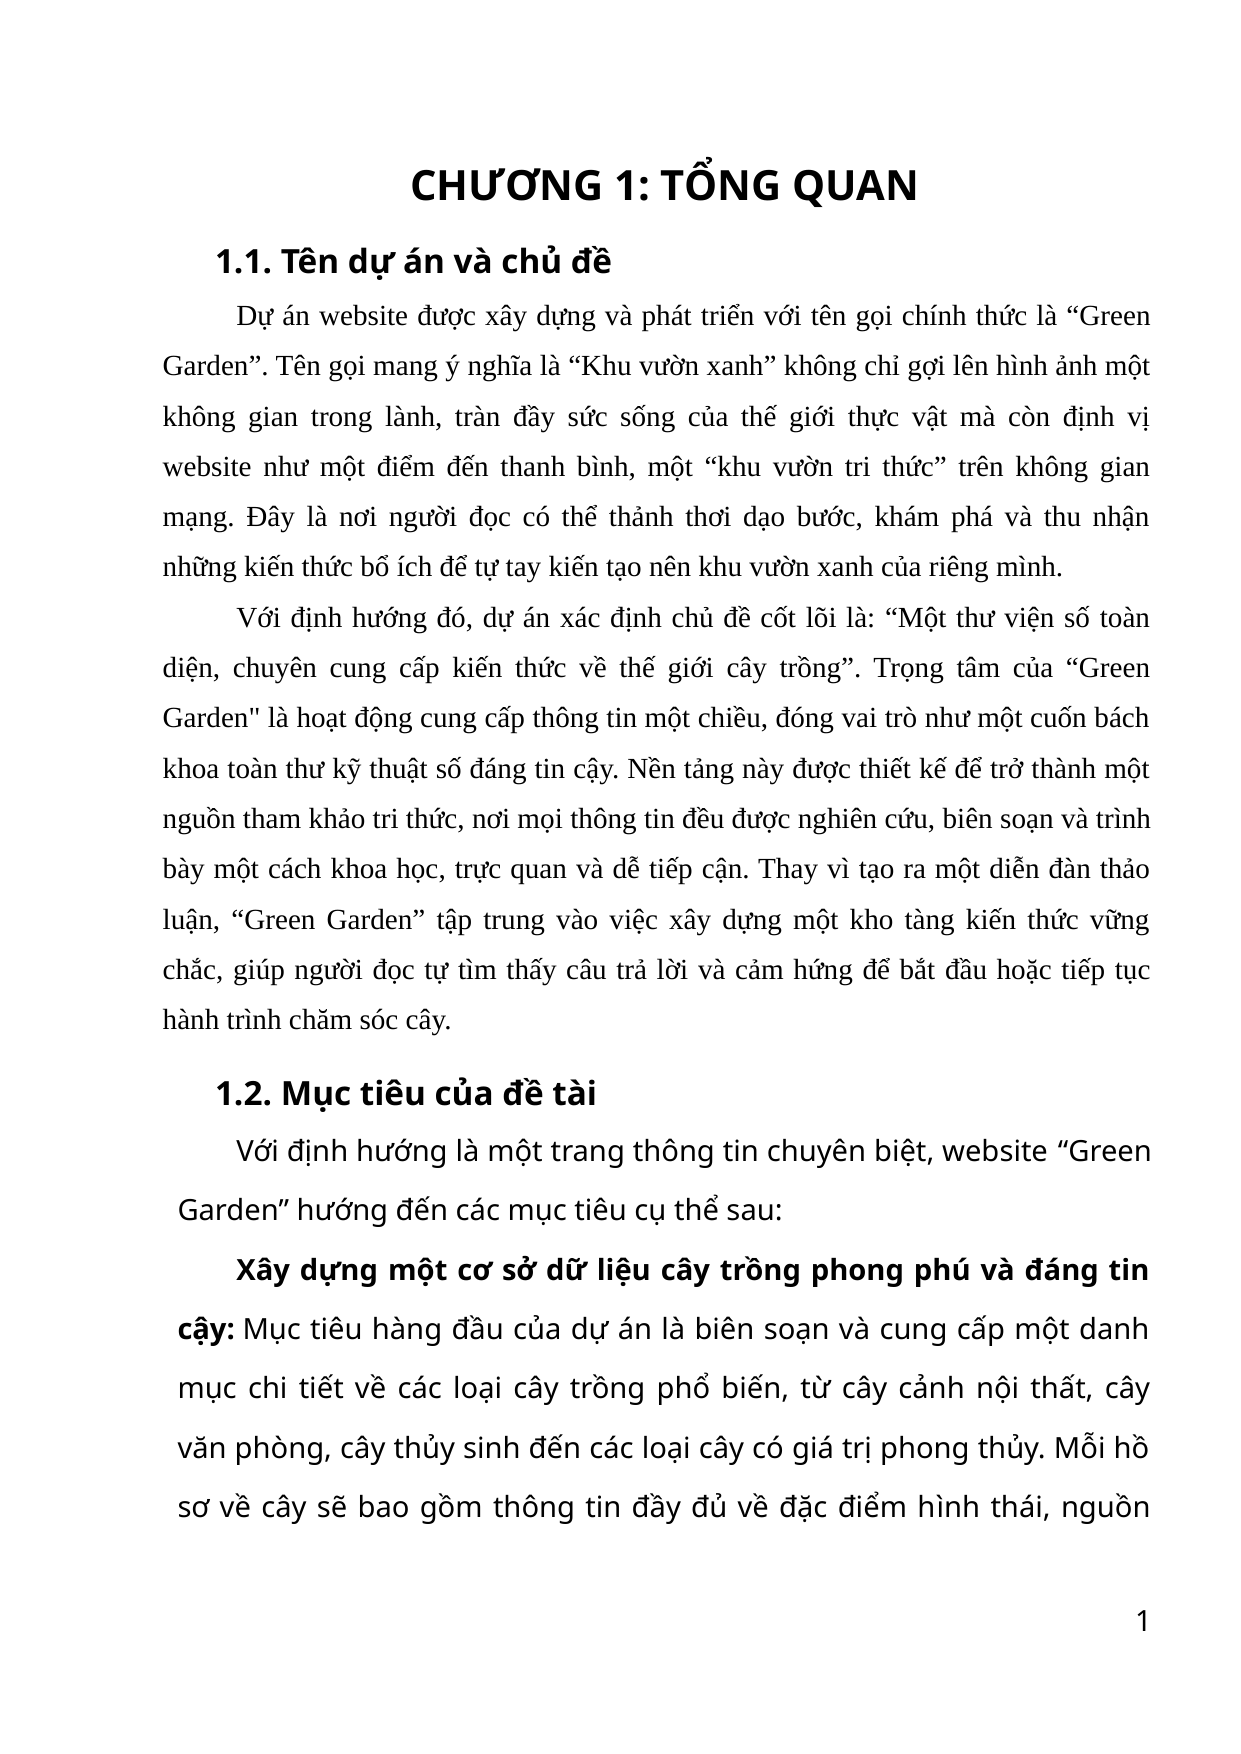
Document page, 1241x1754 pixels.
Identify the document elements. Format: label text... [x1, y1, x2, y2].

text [177, 1249, 1152, 1526]
text Với định hướng đó, dự án xác định chủ đề cốt lõi là: “Một thư viện số toàn diện, chuyên cung cấp kiến thức về thế giới cây trồng”. Trọng tâm của “Green Garden" là hoạt động cung cấp thông tin một chiều, đóng vai trò như một cuốn bách khoa toàn thư kỹ thuật số đáng tin cậy. Nền tảng này được thiết kế để trở thành một nguồn tham khảo tri thức, nơi mọi thông tin đều được nghiên cứu, biên soạn và trình bày một cách khoa học, trực quan và dễ tiếp cận. Thay vì tạo ra một diễn đàn thảo luận, “Green Garden” tập trung vào việc xây dựng một kho tàng kiến thức vững chắc, giúp người đọc tự tìm thấy câu trả lời và cảm hứng để bắt đầu hoặc tiếp tục hành trình chăm sóc cây. [162, 600, 1152, 1036]
subtitle Mục tiêu của đề tài [215, 1069, 1152, 1115]
subtitle TỔNG QUAN [177, 156, 1152, 212]
subtitle Tên dự án và chủ đề [215, 237, 1152, 283]
text Dự án website được xây dựng và phát triển với tên gọi chính thức là “Green Garden”. Tên gọi mang ý nghĩa là “Khu vườn xanh” không chỉ gợi lên hình ảnh một không gian trong lành, tràn đầy sức sống của thế giới thực vật mà còn định vị website như một điểm đến thanh bình, một “khu vườn tri thức” trên không gian mạng. Đây là nơi người đọc có thể thảnh thơi dạo bước, khám phá và thu nhận những kiến thức bổ ích để tự tay kiến tạo nên khu vườn xanh của riêng mình. [162, 298, 1152, 583]
text Với định hướng là một trang thông tin chuyên biệt, website “Green Garden” hướng đến các mục tiêu cụ thể sau: [177, 1130, 1152, 1229]
